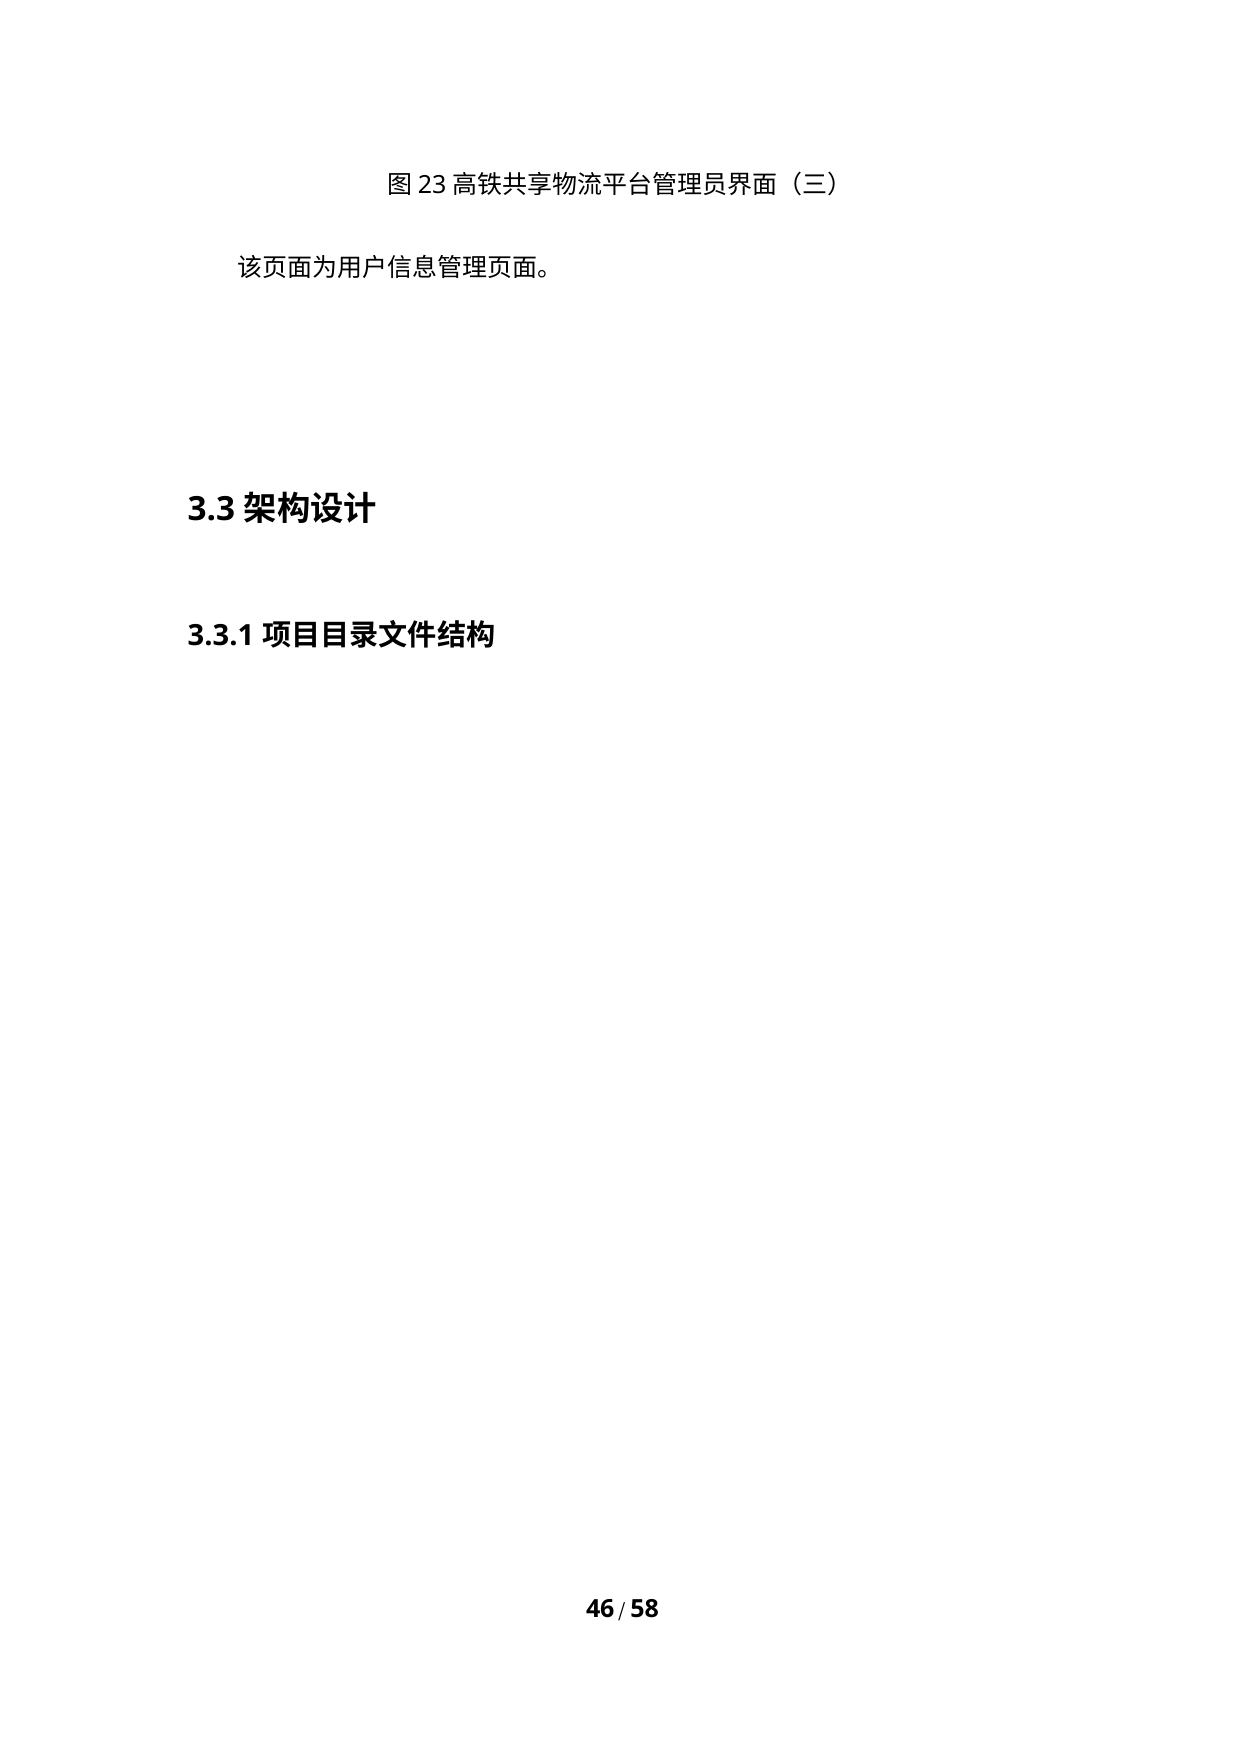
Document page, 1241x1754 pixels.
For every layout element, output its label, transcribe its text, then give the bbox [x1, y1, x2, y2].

text 3.3.1 项目目录文件结构 [187, 601, 1053, 666]
subtitle 3.3 架构设计 [187, 473, 1053, 538]
text 该页面为用户信息管理页面。 [187, 233, 1053, 298]
text 图23 高铁共享物流平台管理员界面（三） [187, 150, 1053, 215]
